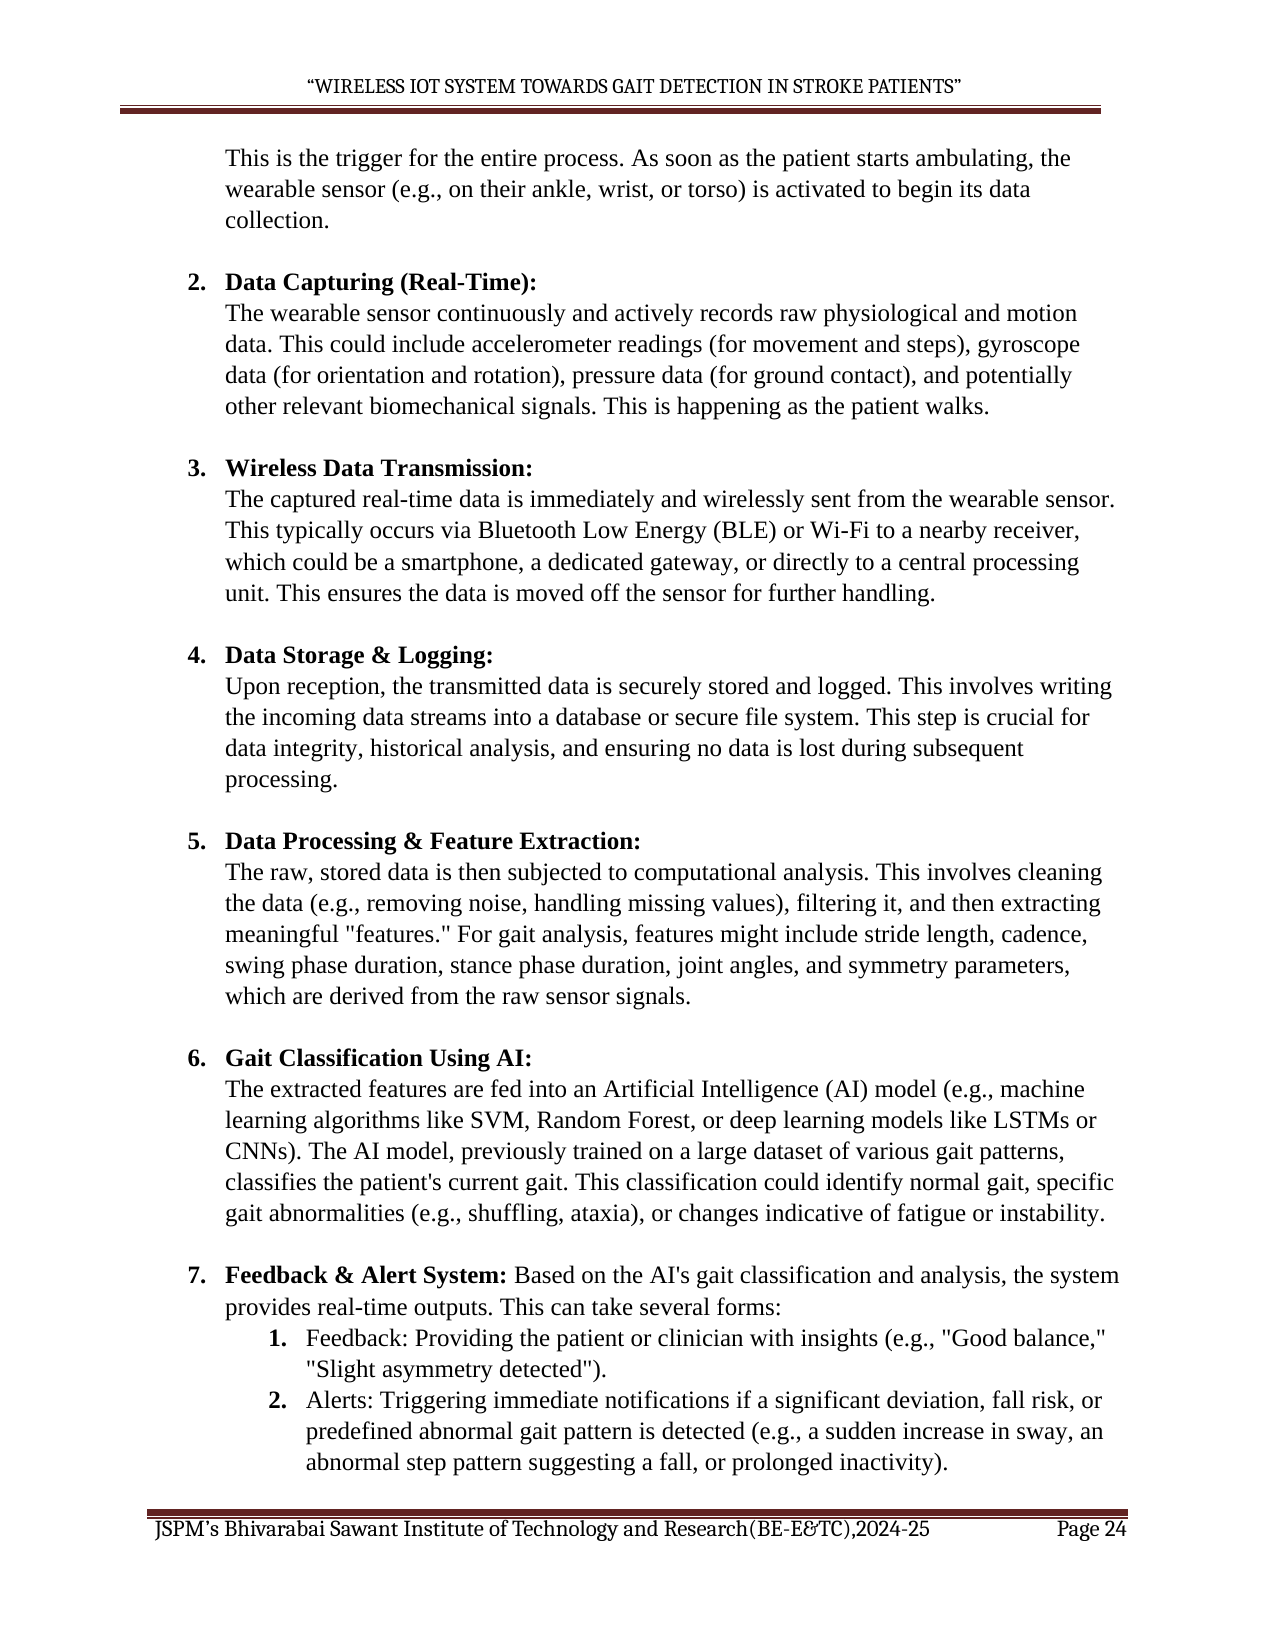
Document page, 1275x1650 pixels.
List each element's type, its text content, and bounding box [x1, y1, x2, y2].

list Feedback & Alert System: Based on the AI's gait classification and analysis, the system provides real-time outputs. This can take several forms: [187, 1261, 1125, 1320]
list This is the trigger for the entire process. As soon as the patient starts ambulating, the wearable sensor (e.g., on their ankle, wrist, or torso) is activated to begin its data collection. [225, 143, 1125, 234]
list Alerts: Triggering immediate notifications if a significant deviation, fall risk, or predefined abnormal gait pattern is detected (e.g., a sudden increase in sway, an abnormal step pattern suggesting a fall, or prolonged inactivity). [268, 1385, 1125, 1476]
list Data Capturing (Real-Time): [187, 267, 1125, 296]
list The raw, stored data is then subjected to computational analysis. This involves cleaning the data (e.g., removing noise, handling missing values), filtering it, and then extracting meaningful "features." For gait analysis, features might include stride length, cadence, swing phase duration, stance phase duration, joint angles, and symmetry parameters, which are derived from the raw sensor signals. [225, 857, 1125, 1010]
list Wireless Data Transmission: [187, 453, 1125, 482]
list Gait Classification Using AI: [187, 1043, 1125, 1072]
list Data Processing & Feature Extraction: [187, 826, 1125, 855]
list Feedback: Providing the patient or clinician with insights (e.g., "Good balance," "Slight asymmetry detected"). [268, 1323, 1125, 1382]
list Data Storage & Logging: [187, 640, 1125, 668]
list The extracted features are fed into an Artificial Intelligence (AI) model (e.g., machine learning algorithms like SVM, Random Forest, or deep learning models like LSTMs or CNNs). The AI model, previously trained on a large dataset of various gait patterns, classifies the patient's current gait. This classification could identify normal gait, specific gait abnormalities (e.g., shuffling, ataxia), or changes indicative of fatigue or instability. [225, 1074, 1125, 1227]
list Upon reception, the transmitted data is securely stored and logged. This involves writing the incoming data streams into a database or secure file system. This step is crucial for data integrity, historical analysis, and ensuring no data is lost during subsequent processing. [225, 671, 1125, 793]
list The wearable sensor continuously and actively records raw physiological and motion data. This could include accelerometer readings (for movement and steps), gyroscope data (for orientation and rotation), pressure data (for ground contact), and potentially other relevant biomechanical signals. This is happening as the patient walks. [225, 298, 1125, 420]
list The captured real-time data is immediately and wirelessly sent from the wearable sensor. This typically occurs via Bluetooth Low Energy (BLE) or Wi-Fi to a nearby receiver, which could be a smartphone, a dedicated gateway, or directly to a central processing unit. This ensures the data is moved off the sensor for further handling. [225, 484, 1125, 606]
